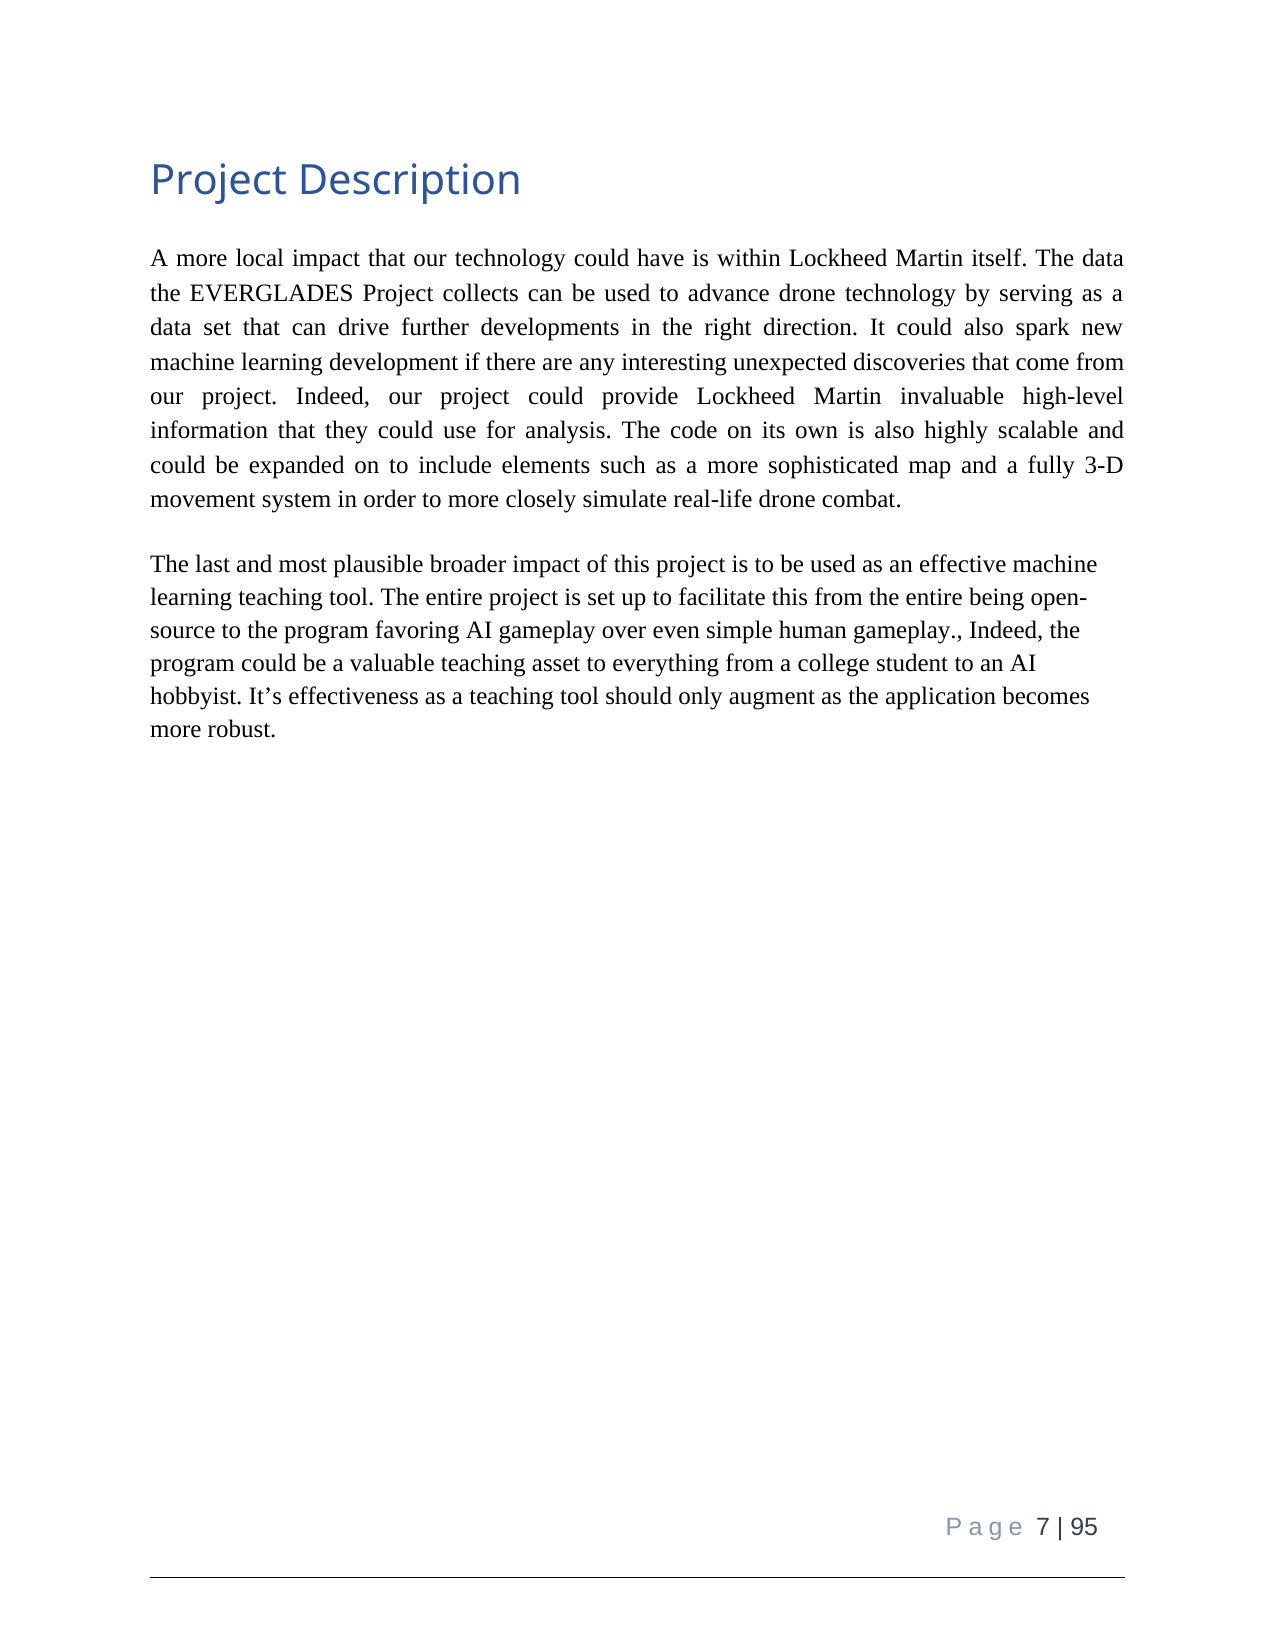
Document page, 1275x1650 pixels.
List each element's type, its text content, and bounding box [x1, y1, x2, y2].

text The last and most plausible broader impact of this project is to be used as an effective machine learning teaching tool. The entire project is set up to facilitate this from the entire being open-source to the program favoring AI gameplay over even simple human gameplay., Indeed, the program could be a valuable teaching asset to everything from a college student to an AI hobbyist. It’s effectiveness as a teaching tool should only augment as the application becomes more robust. [150, 549, 1125, 743]
subtitle A more local impact that our technology could have is within Lockheed Martin itself. The data the EVERGLADES Project collects can be used to advance drone technology by serving as a data set that can drive further developments in the right direction. It could also spark new machine learning development if there are any interesting unexpected discoveries that come from our project. Indeed, our project could provide Lockheed Martin invaluable high-level information that they could use for analysis. The code on its own is also highly scalable and could be expanded on to include elements such as a more sophisticated map and a fully 3-D movement system in order to more closely simulate real-life drone combat. [150, 243, 1125, 513]
subtitle Project Description [150, 150, 1125, 207]
